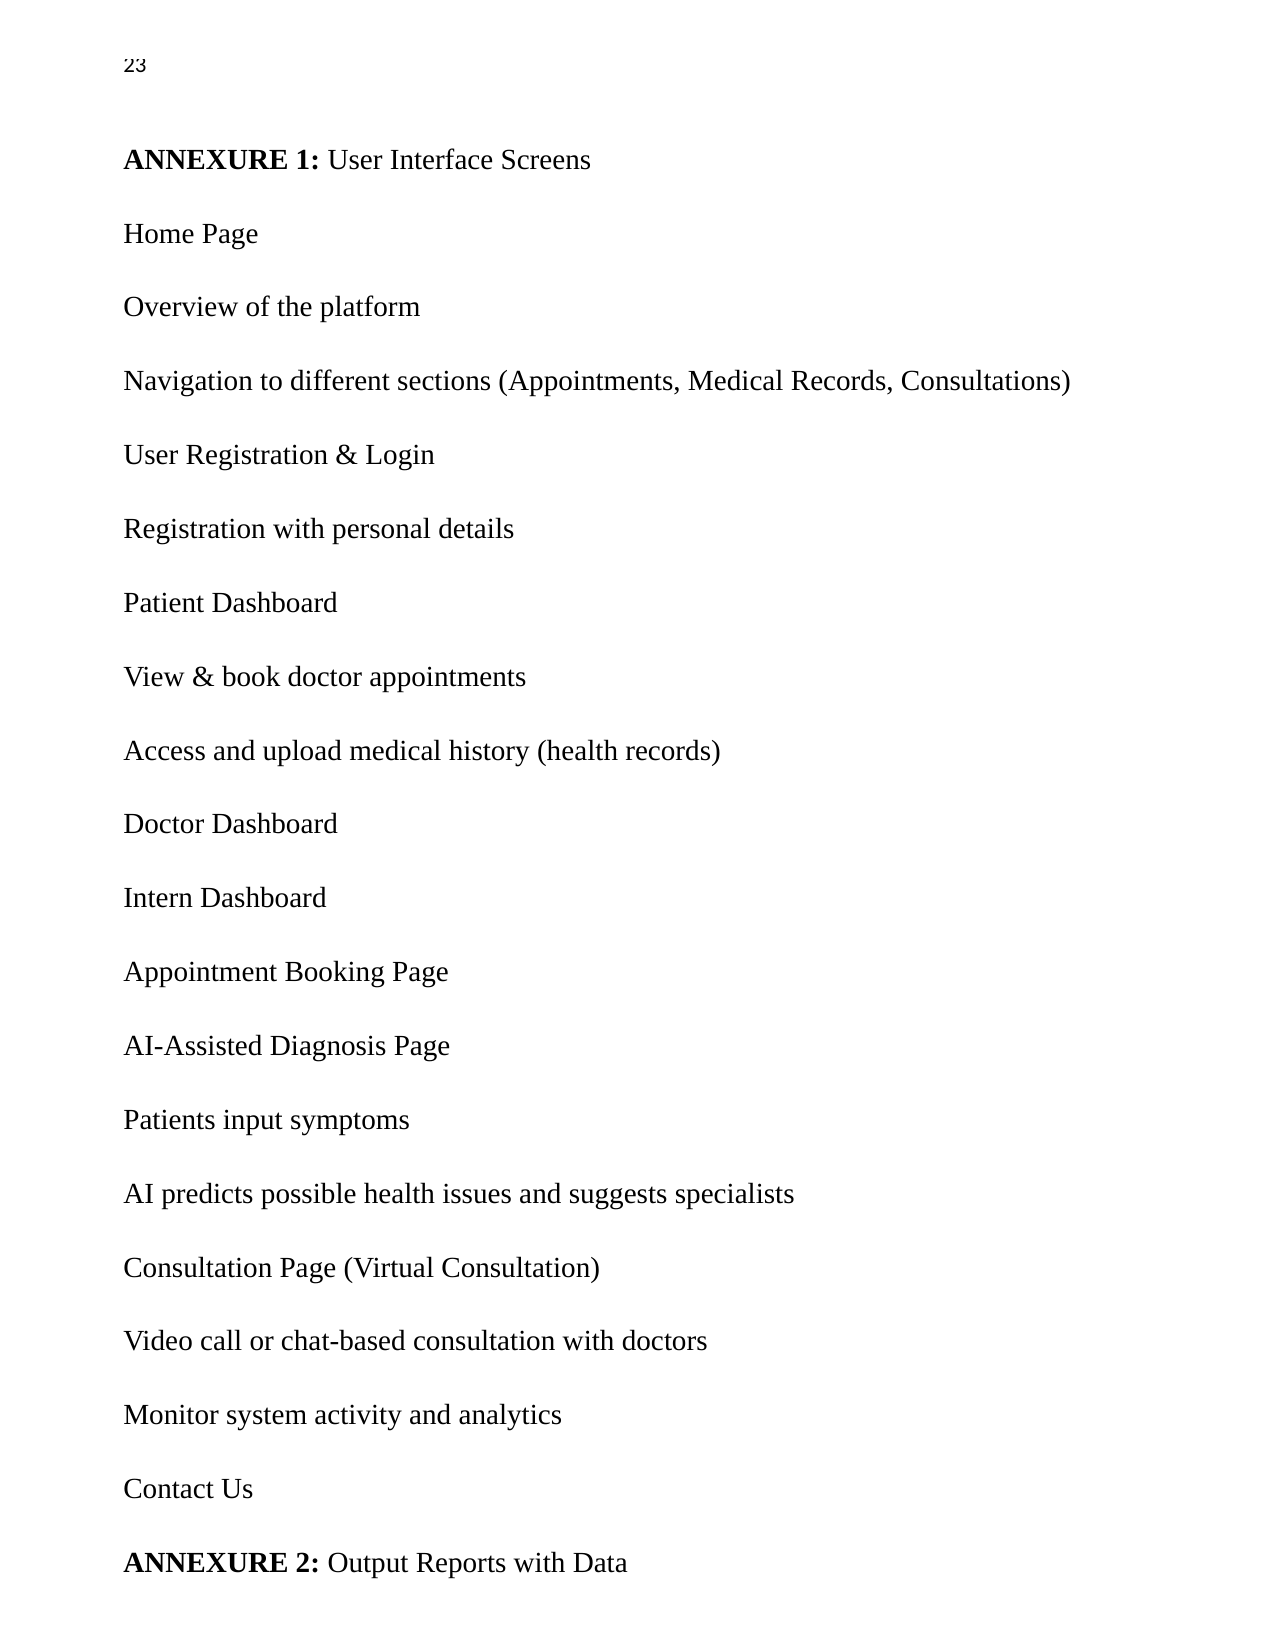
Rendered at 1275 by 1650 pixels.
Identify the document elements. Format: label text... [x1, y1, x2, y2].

text AI-Assisted Diagnosis Page [123, 1028, 1170, 1062]
text AI predicts possible health issues and suggests specialists [123, 1176, 1170, 1209]
text Appointment Booking Page [123, 954, 1170, 988]
text ANNEXURE 2: Output Reports with Data [123, 1545, 1170, 1579]
text View & book doctor appointments [123, 659, 1170, 692]
text Patients input symptoms [123, 1102, 1170, 1136]
text Registration with personal details [123, 511, 1170, 545]
text Consultation Page (Virtual Consultation) [123, 1250, 1170, 1283]
text Monitor system activity and analytics [123, 1397, 1170, 1431]
text Doctor Dashboard [123, 807, 1170, 840]
text Navigation to different sections (Appointments, Medical Records, Consultations) [123, 363, 1170, 397]
text Patient Dashboard [123, 585, 1170, 618]
text Intern Dashboard [123, 880, 1170, 914]
text Video call or chat-based consultation with doctors [123, 1323, 1170, 1357]
text Access and upload medical history (health records) [123, 733, 1170, 766]
text Home Page [123, 216, 1170, 249]
text ANNEXURE 1: User Interface Screens [123, 142, 1170, 175]
text Overview of the platform [123, 289, 1170, 323]
text User Registration & Login [123, 437, 1170, 471]
text Contact Us [123, 1471, 1170, 1505]
